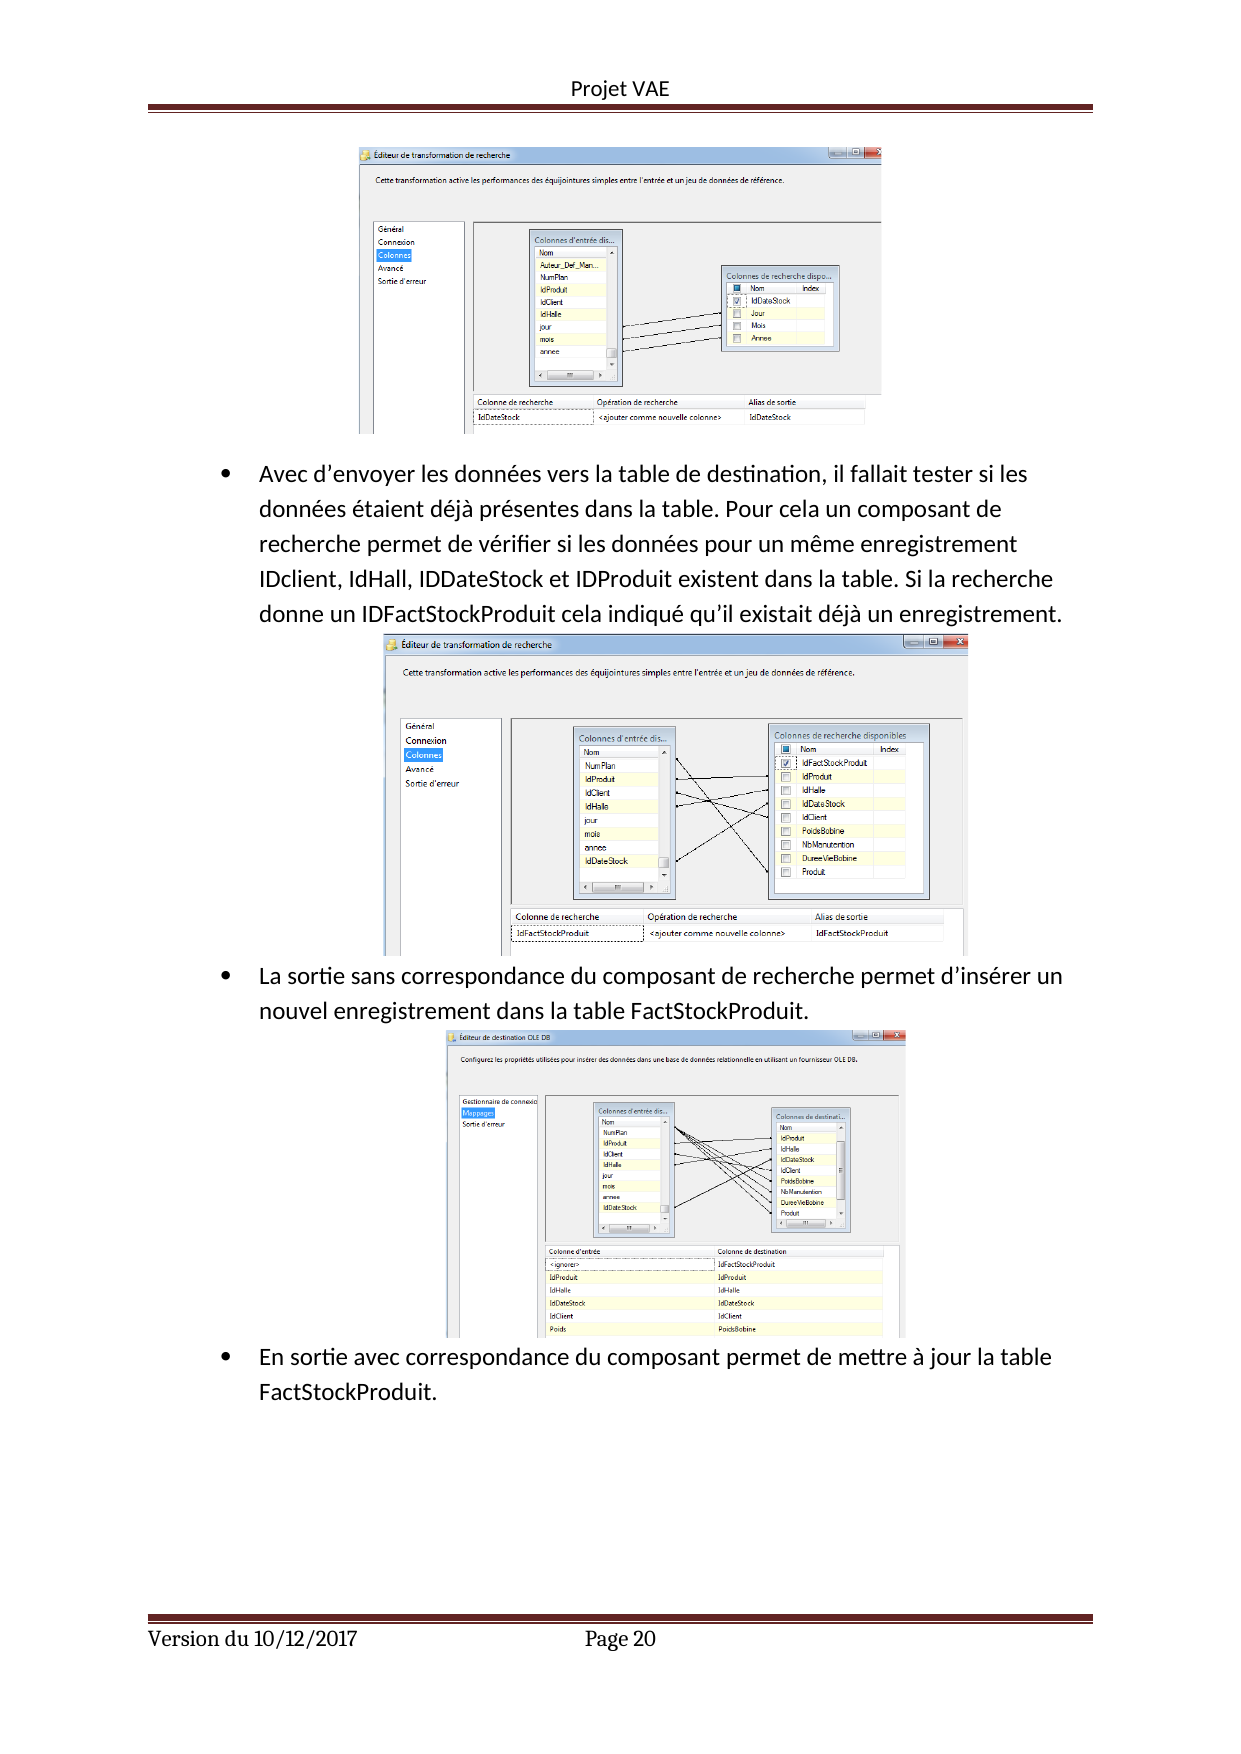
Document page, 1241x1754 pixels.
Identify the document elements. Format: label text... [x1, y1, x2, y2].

picture [445, 1030, 906, 1338]
list La sortie sans correspondance du composant de recherche permet d’insérer un nouvel enregistrement dans la table FactStockProduit. [221, 960, 1093, 1026]
picture [383, 633, 969, 956]
picture [358, 147, 882, 434]
list Avec d’envoyer les données vers la table de destination, il fallait tester si les données étaient déjà présentes dans la table. Pour cela un composant de recherche permet de vérifier si les données pour un même enregistrement IDclient, IdHall, IDDateStock et IDProduit existent dans la table. Si la recherche donne un IDFactStockProduit cela indiqué qu’il existait déjà un enregistrement. [221, 458, 1093, 629]
list En sortie avec correspondance du composant permet de mettre à jour la table FactStockProduit. [221, 1341, 1093, 1407]
